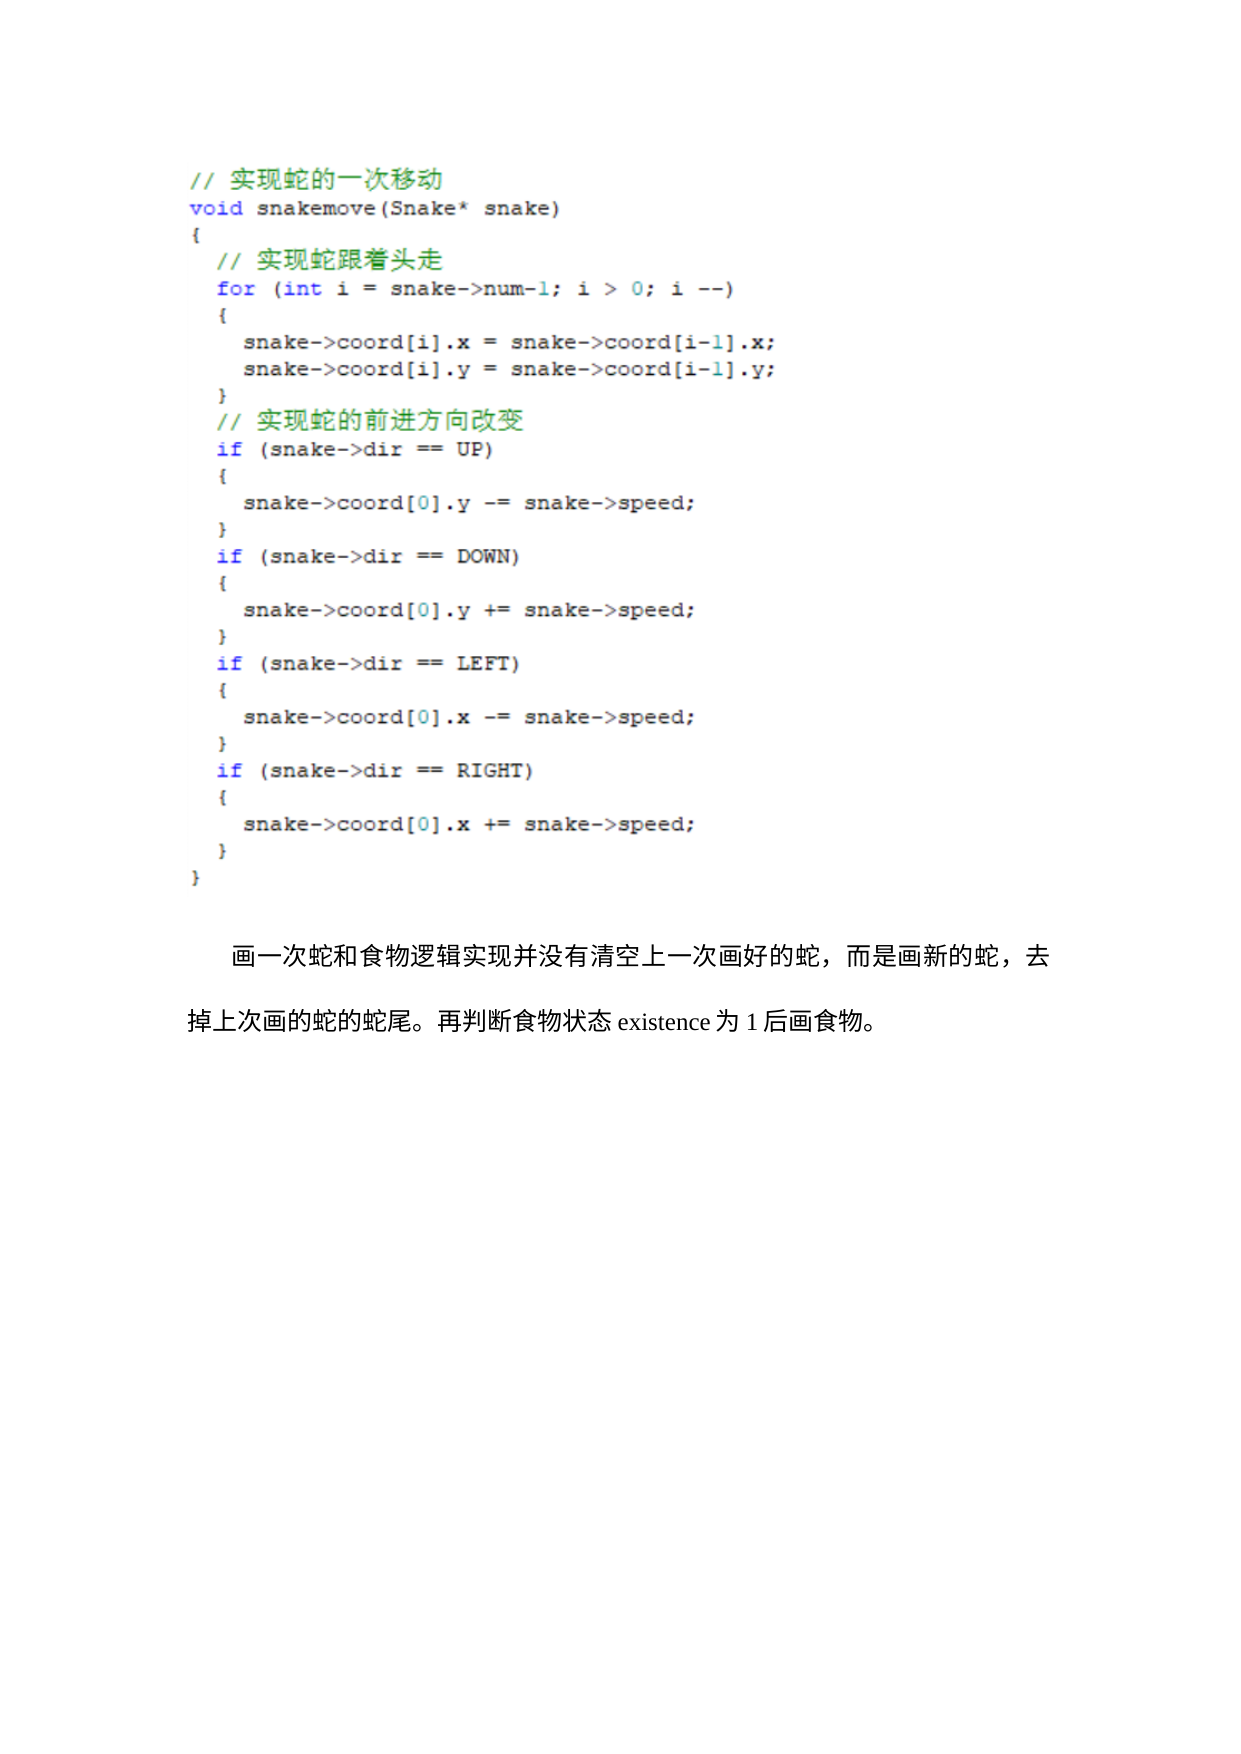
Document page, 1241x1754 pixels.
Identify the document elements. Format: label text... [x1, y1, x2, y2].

picture [187, 162, 780, 897]
text 画一次蛇和食物逻辑实现并没有清空上一次画好的蛇，而是画新的蛇，去掉上次画的蛇的蛇尾。再判断食物状态existence为1后画食物。 [187, 922, 1053, 1052]
